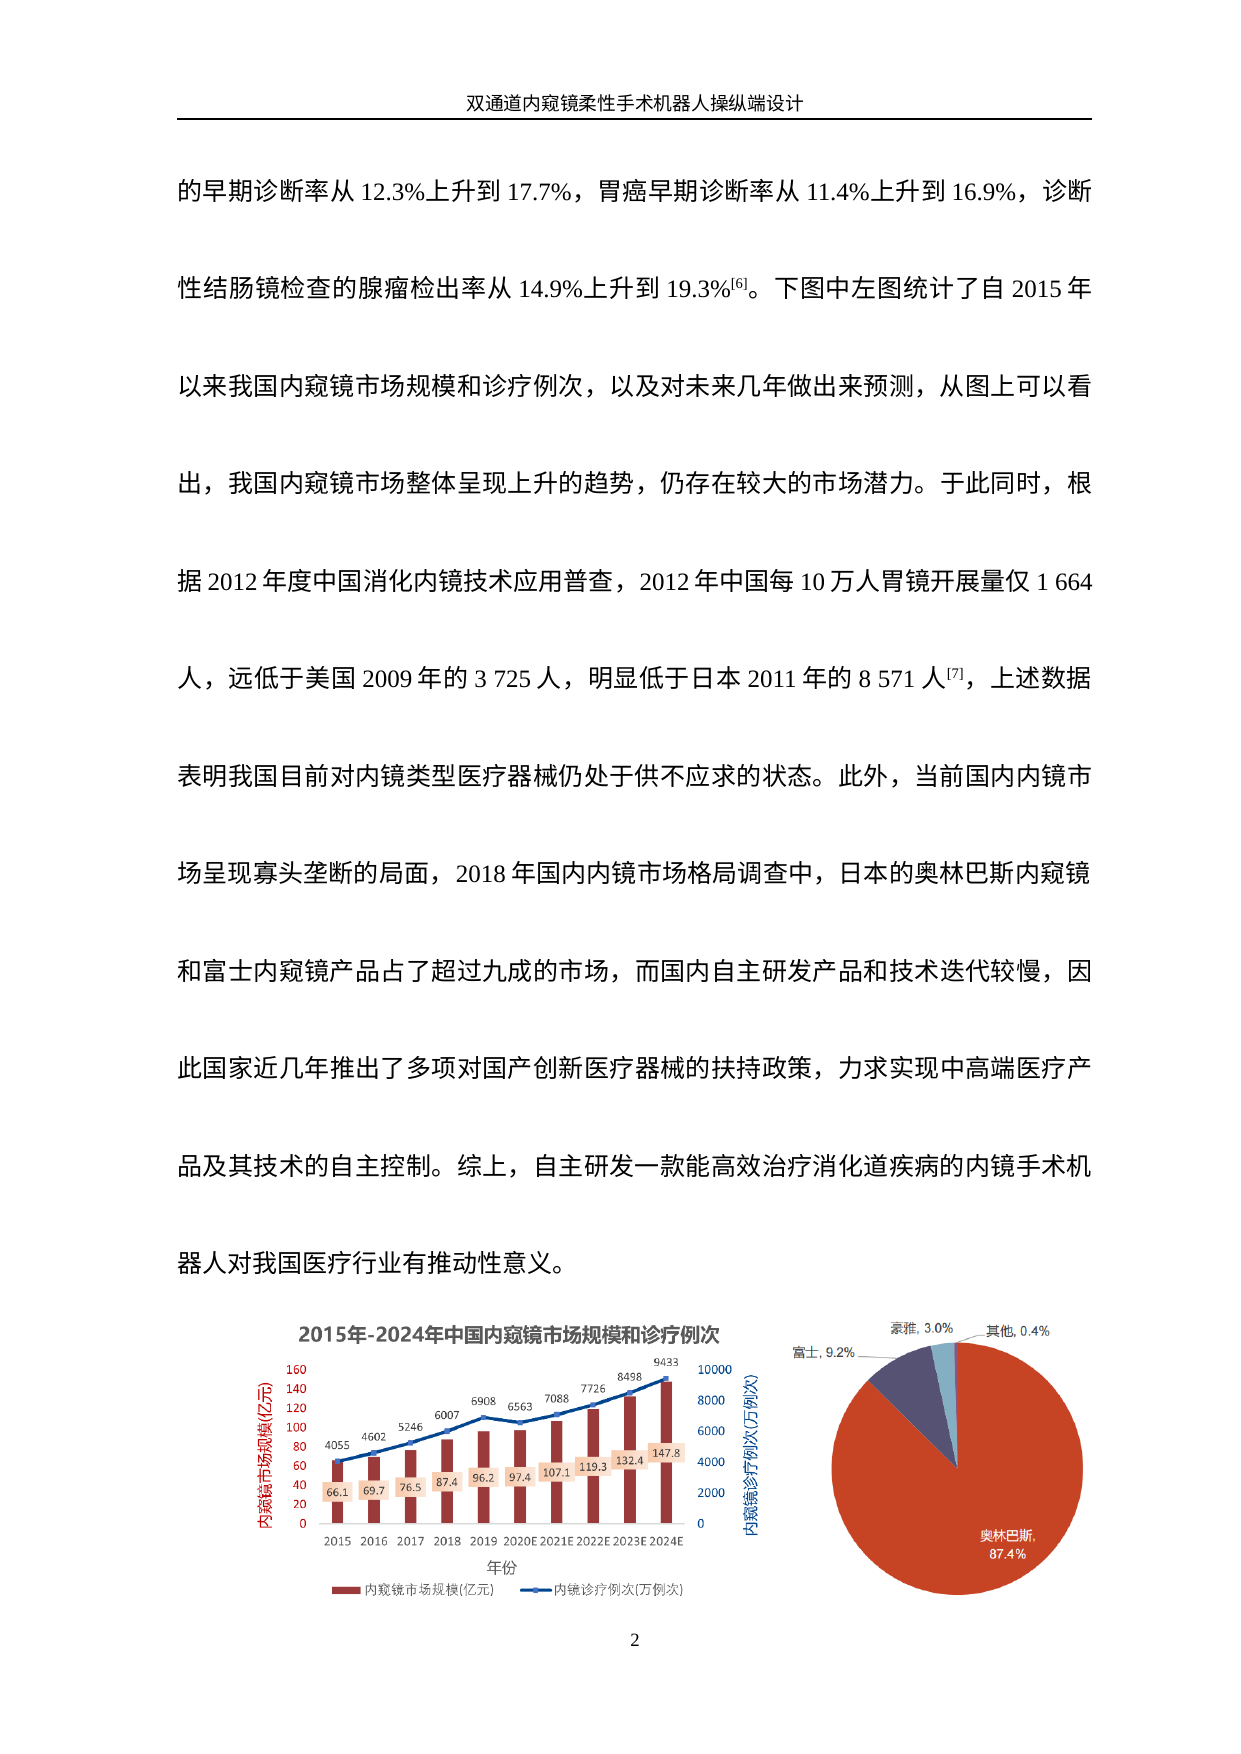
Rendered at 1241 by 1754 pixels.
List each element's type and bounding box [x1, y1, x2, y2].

text [177, 157, 1092, 1294]
picture [236, 1320, 781, 1598]
picture [791, 1320, 1084, 1598]
